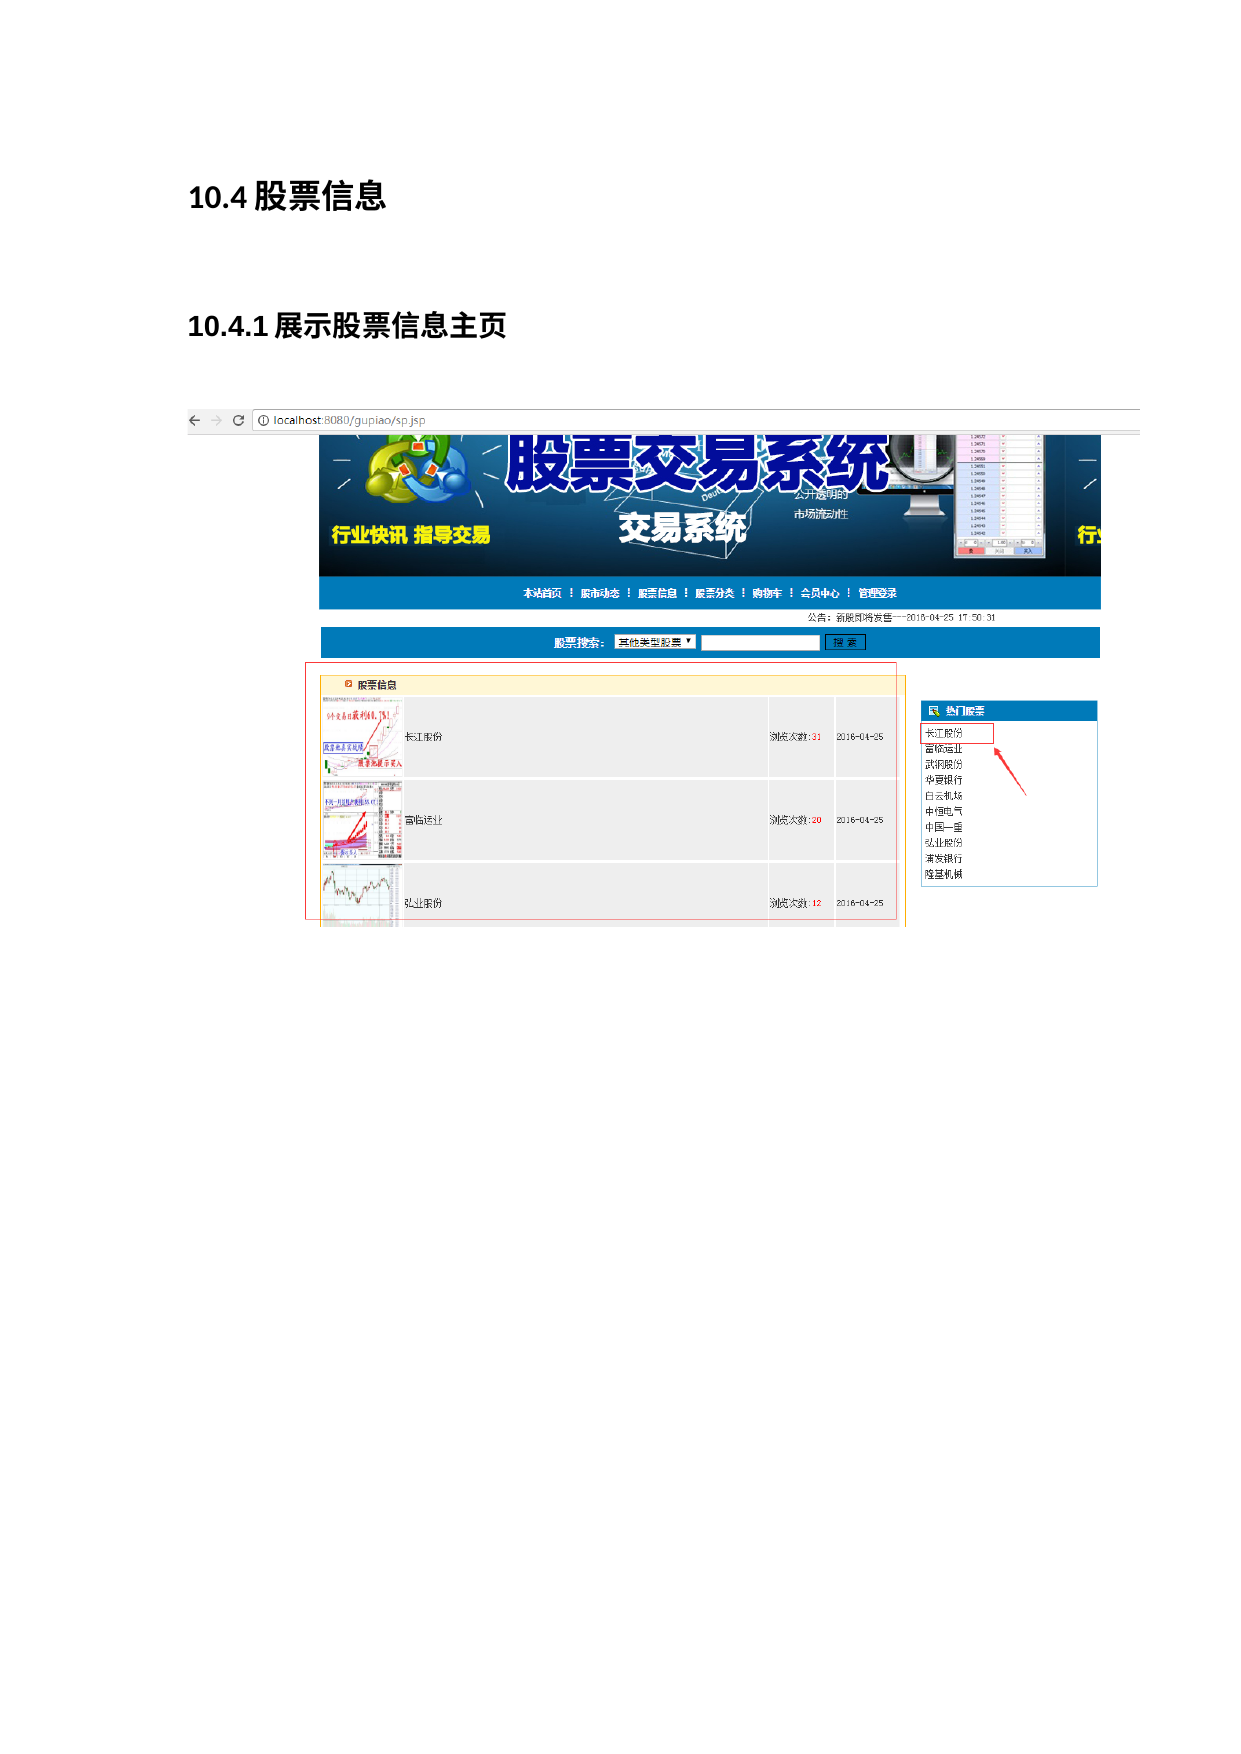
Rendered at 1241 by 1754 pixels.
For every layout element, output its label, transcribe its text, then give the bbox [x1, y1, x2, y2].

subtitle 10.4.1展示股票信息主页 [187, 291, 1053, 356]
picture [187, 409, 1140, 927]
subtitle 10.4 股票信息 [187, 162, 1053, 227]
